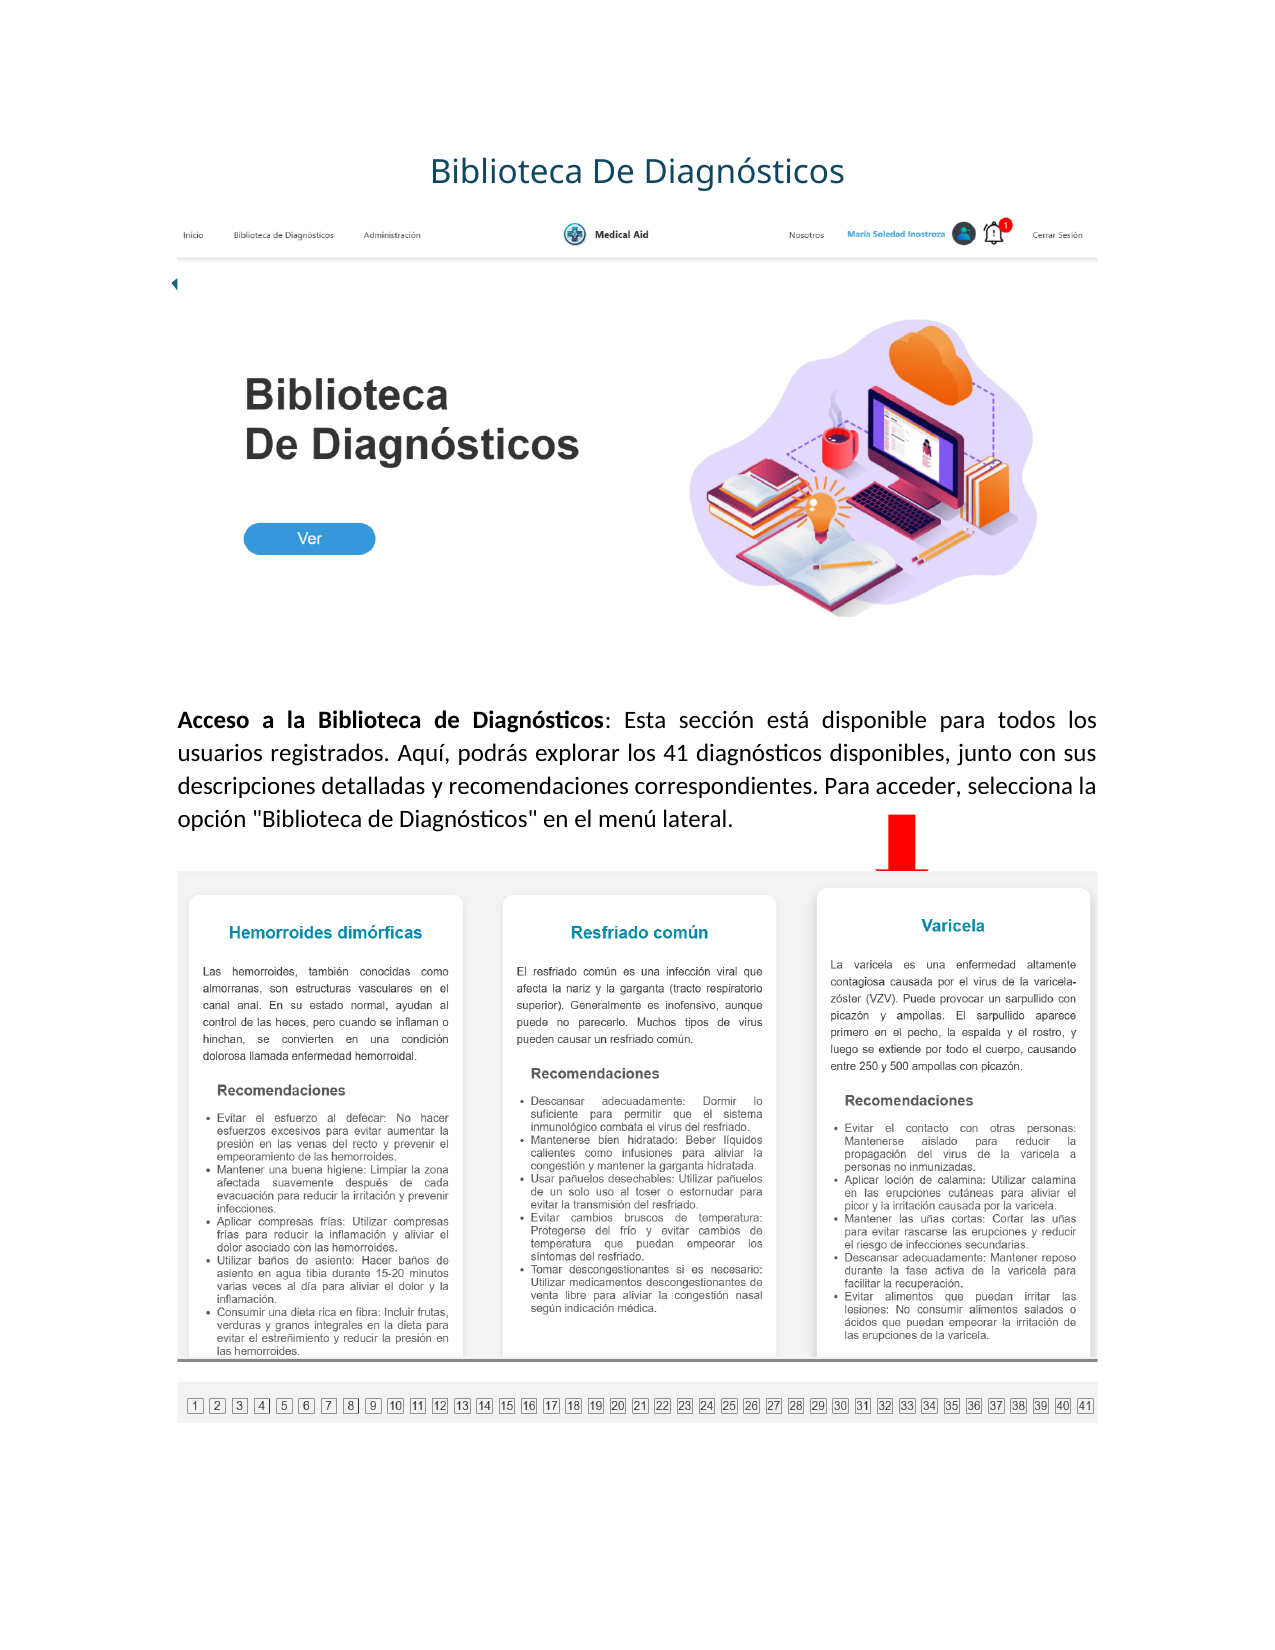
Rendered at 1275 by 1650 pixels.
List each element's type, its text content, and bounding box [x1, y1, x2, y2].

picture [177, 871, 1098, 1362]
picture [177, 213, 1098, 640]
text Acceso a la Biblioteca de Diagnósticos: Esta sección está disponible para todos los usuarios registrados. Aquí, podrás explorar los 41 diagnósticos disponibles, junto con sus descripciones detalladas y recomendaciones correspondientes. Para acceder, selecciona la opción "Biblioteca de Diagnósticos" en el menú lateral. [177, 704, 1098, 833]
subtitle Biblioteca De Diagnósticos [177, 148, 1098, 193]
picture [177, 1382, 1098, 1423]
